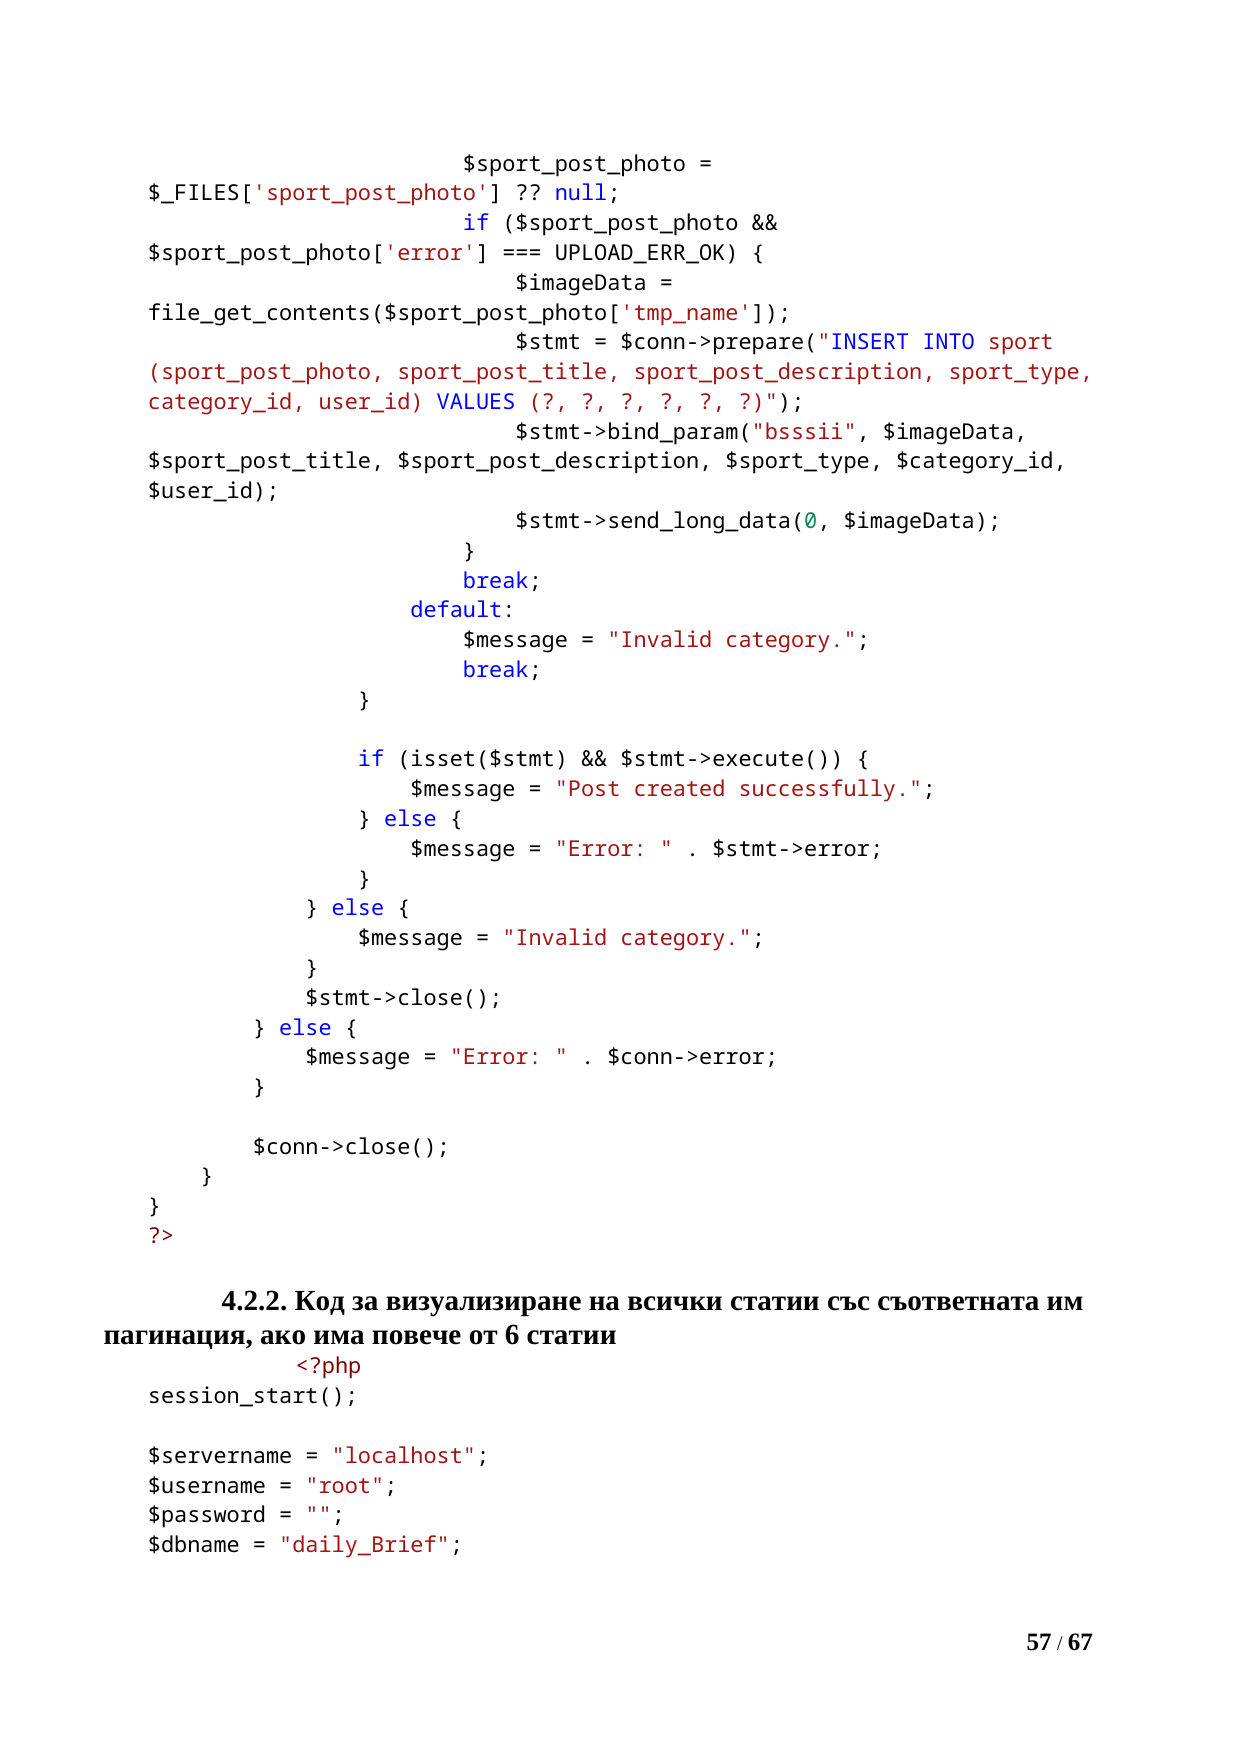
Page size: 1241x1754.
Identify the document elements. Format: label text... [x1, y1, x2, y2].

text $dbname = "daily_Brief"; [148, 1529, 1093, 1559]
text } [148, 684, 1093, 714]
text $message = "Error: " . $stmt->error; [148, 833, 1093, 863]
subtitle 4.2.2. Код за визуализиране на всички статии със съответната им пагинация, ако има повече от 6 статии [103, 1283, 1093, 1351]
text } else { [148, 1012, 1093, 1041]
text } [148, 535, 1093, 565]
text break; [148, 654, 1093, 684]
text } else { [148, 892, 1093, 922]
text default: [148, 594, 1093, 624]
text ?> [148, 1220, 1093, 1250]
text <?php [148, 1351, 1093, 1380]
text $username = "root"; [148, 1470, 1093, 1499]
text } [148, 1161, 1093, 1190]
text $stmt->send_long_data(0, $imageData); [148, 505, 1093, 535]
text } [148, 863, 1093, 892]
text if ($sport_post_photo && $sport_post_photo['error'] === UPLOAD_ERR_OK) { [148, 207, 1093, 267]
text $stmt = $conn->prepare("INSERT INTO sport (sport_post_photo, sport_post_title, sport_post_description, sport_type, category_id, user_id) VALUES (?, ?, ?, ?, ?, ?)"); [148, 326, 1093, 416]
text session_start(); [148, 1380, 1093, 1410]
text $password = ""; [148, 1499, 1093, 1529]
text } [148, 952, 1093, 982]
text } [148, 1190, 1093, 1220]
text if (isset($stmt) && $stmt->execute()) { [148, 743, 1093, 773]
text $sport_post_photo = $_FILES['sport_post_photo'] ?? null; [148, 148, 1093, 207]
text $servername = "localhost"; [148, 1440, 1093, 1470]
text $message = "Error: " . $conn->error; [148, 1041, 1093, 1071]
text } else { [148, 803, 1093, 833]
text break; [148, 565, 1093, 594]
text $message = "Post created successfully."; [148, 773, 1093, 803]
text $conn->close(); [148, 1131, 1093, 1161]
text $stmt->close(); [148, 982, 1093, 1012]
text $message = "Invalid category."; [148, 922, 1093, 952]
text $imageData = file_get_contents($sport_post_photo['tmp_name']); [148, 267, 1093, 326]
text $stmt->bind_param("bsssii", $imageData, $sport_post_title, $sport_post_description, $sport_type, $category_id, $user_id); [148, 416, 1093, 505]
text $message = "Invalid category."; [148, 624, 1093, 654]
text } [148, 1071, 1093, 1101]
